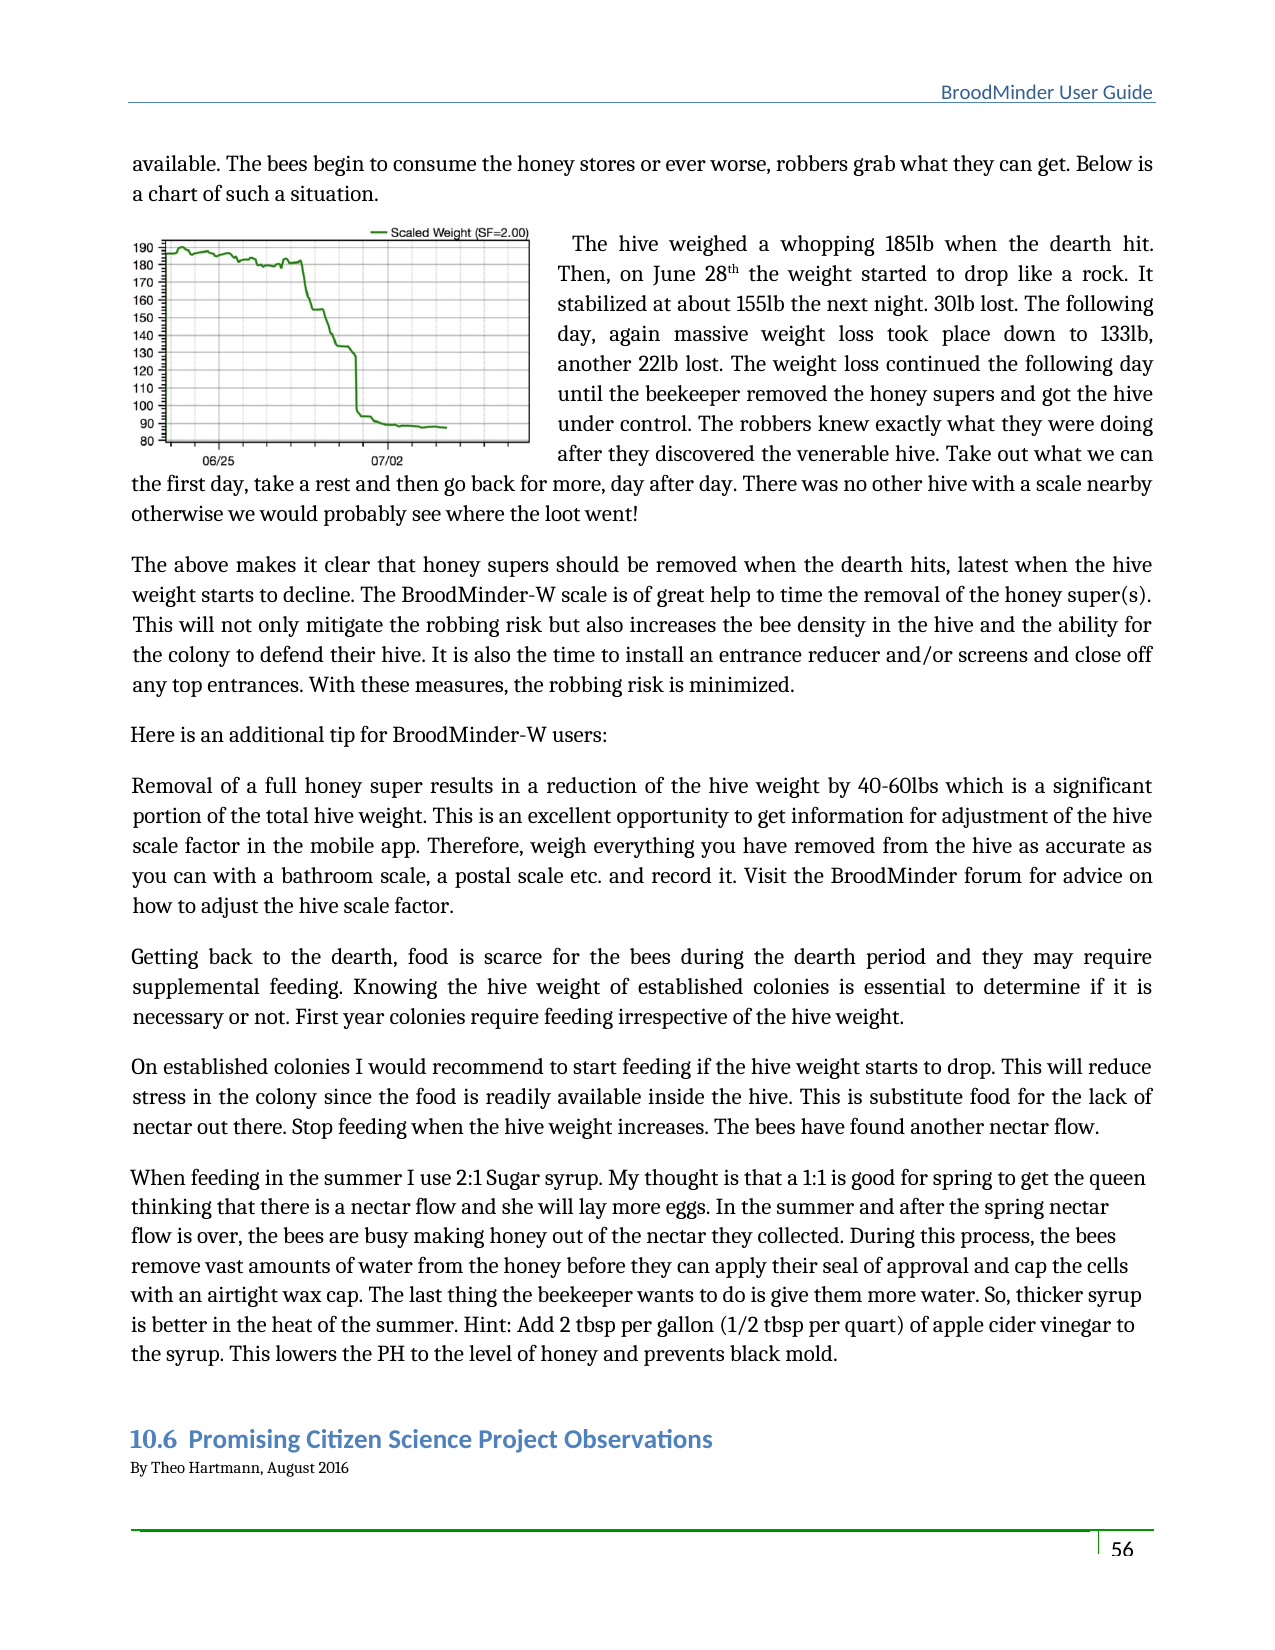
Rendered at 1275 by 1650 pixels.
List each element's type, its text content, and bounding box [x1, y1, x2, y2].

text Getting back to the dearth, food is scarce for the bees during the dearth period and they may require supplemental feeding. Knowing the hive weight of established colonies is essential to determine if it is necessary or not. First year colonies require feeding irrespective of the hive weight. [131, 943, 1154, 1030]
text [131, 151, 1154, 207]
text Removal of a full honey super results in a reduction of the hive weight by 40-60lbs which is a significant portion of the total hive weight. This is an excellent opportunity to get information for adjustment of the hive scale factor in the mobile app. Therefore, weigh everything you have removed from the hive as accurate as you can with a bathroom scale, a postal scale etc. and record it. Visit the BroodMinder forum for advice on how to adjust the hive scale factor. [131, 773, 1154, 919]
picture [131, 227, 539, 470]
subtitle 10.6 Promising Citizen Science Project Observations [130, 1423, 1154, 1456]
text When feeding in the summer I use 2:1 Sugar syrup. My thought is that a 1:1 is good for spring to get the queen thinking that there is a nectar flow and she will lay more eggs. In the summer and after the spring nectar flow is over, the bees are busy making honey out of the nectar they collected. During this process, the bees remove vast amounts of water from the honey before they can apply their seal of approval and cap the cells with an airtight wax cap. The last thing the beekeeper wants to do is give them more water. So, thicker syrup is better in the heat of the summer. Hint: Add 2 tbsp per gallon (1/2 tbsp per quart) of apple cider vinegar to the syrup. This lowers the PH to the level of honey and prevents black mold. [130, 1164, 1154, 1367]
text The above makes it clear that honey supers should be removed when the dearth hits, latest when the hive weight starts to decline. The BroodMinder-W scale is of great help to time the removal of the honey super(s). This will not only mitigate the robbing risk but also increases the bee density in the hive and the ability for the colony to defend their hive. It is also the time to install an entrance reducer and/or screens and close off any top entrances. With these measures, the robbing risk is minimized. [131, 552, 1154, 698]
text By Theo Hartmann, August 2016 [130, 1458, 1090, 1477]
text Here is an additional tip for BroodMinder-W users: [130, 722, 1154, 748]
text On established colonies I would recommend to start feeding if the hive weight starts to drop. This will reduce stress in the colony since the food is readily available inside the hive. This is substitute food for the lack of nectar out there. Stop feeding when the hive weight increases. The bees have found another nectar flow. [131, 1054, 1154, 1140]
